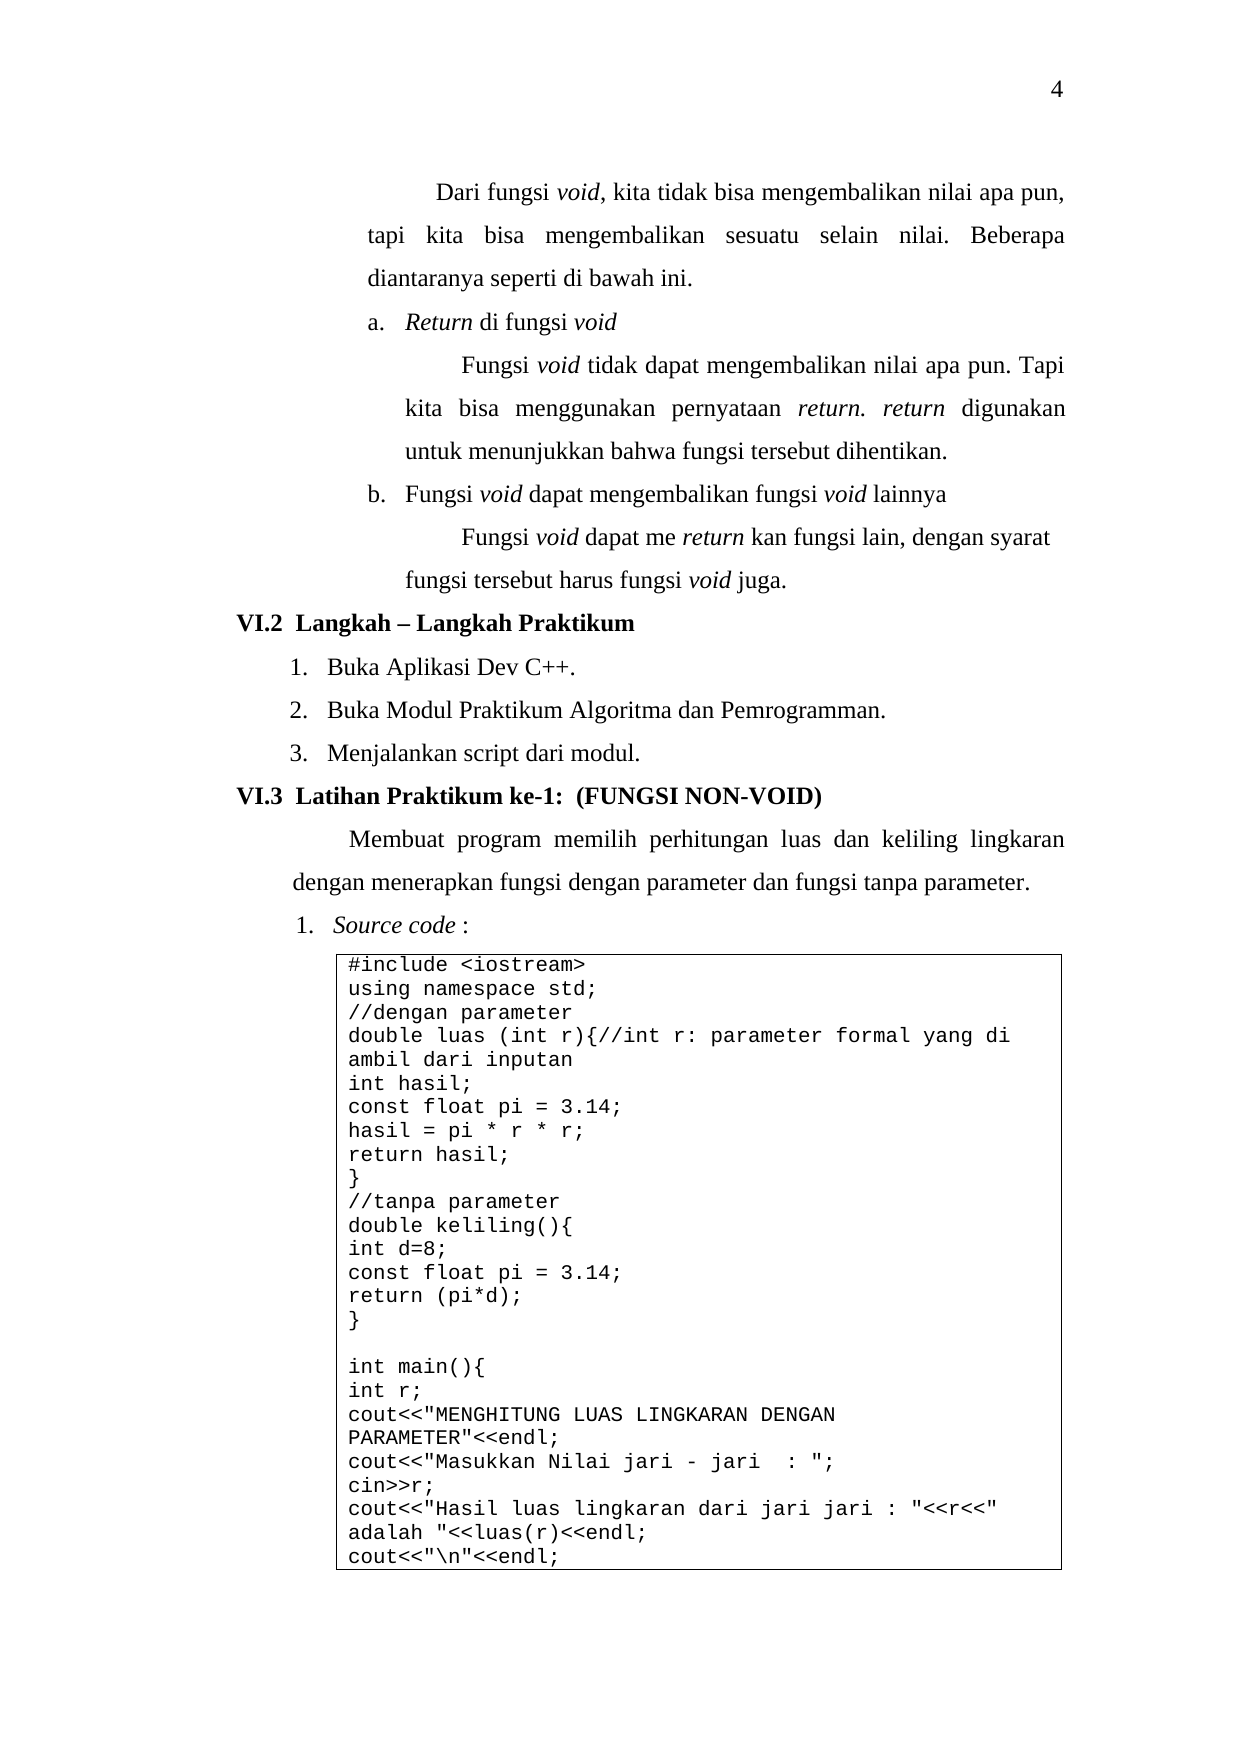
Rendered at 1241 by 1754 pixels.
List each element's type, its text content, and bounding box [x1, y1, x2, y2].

list Buka Aplikasi Dev C++. [289, 652, 1066, 680]
text Fungsi void dapat me return kan fungsi lain, dengan syarat fungsi tersebut harus fungsi void juga. [405, 522, 1066, 594]
subtitle VI.2 Langkah – Langkah Praktikum [236, 608, 1063, 637]
list Buka Modul Praktikum Algoritma dan Pemrogramman. [289, 695, 1066, 723]
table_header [337, 955, 1061, 1569]
list 1. Source code : [295, 910, 1066, 939]
list Return di fungsi void [367, 307, 1066, 335]
text Dari fungsi void, kita tidak bisa mengembalikan nilai apa pun, tapi kita bisa mengembalikan sesuatu selain nilai. Beberapa diantaranya seperti di bawah ini. [367, 177, 1066, 292]
subtitle VI.3 Latihan Praktikum ke-1: (FUNGSI NON-VOID) [236, 781, 1063, 810]
list Membuat program memilih perhitungan luas dan keliling lingkaran dengan menerapkan fungsi dengan parameter dan fungsi tanpa parameter. [292, 824, 1066, 896]
text Fungsi void tidak dapat mengembalikan nilai apa pun. Tapi kita bisa menggunakan pernyataan return. return digunakan untuk menunjukkan bahwa fungsi tersebut dihentikan. [405, 350, 1066, 465]
list Menjalankan script dari modul. [289, 738, 1066, 767]
list Fungsi void dapat mengembalikan fungsi void lainnya [367, 479, 1066, 508]
